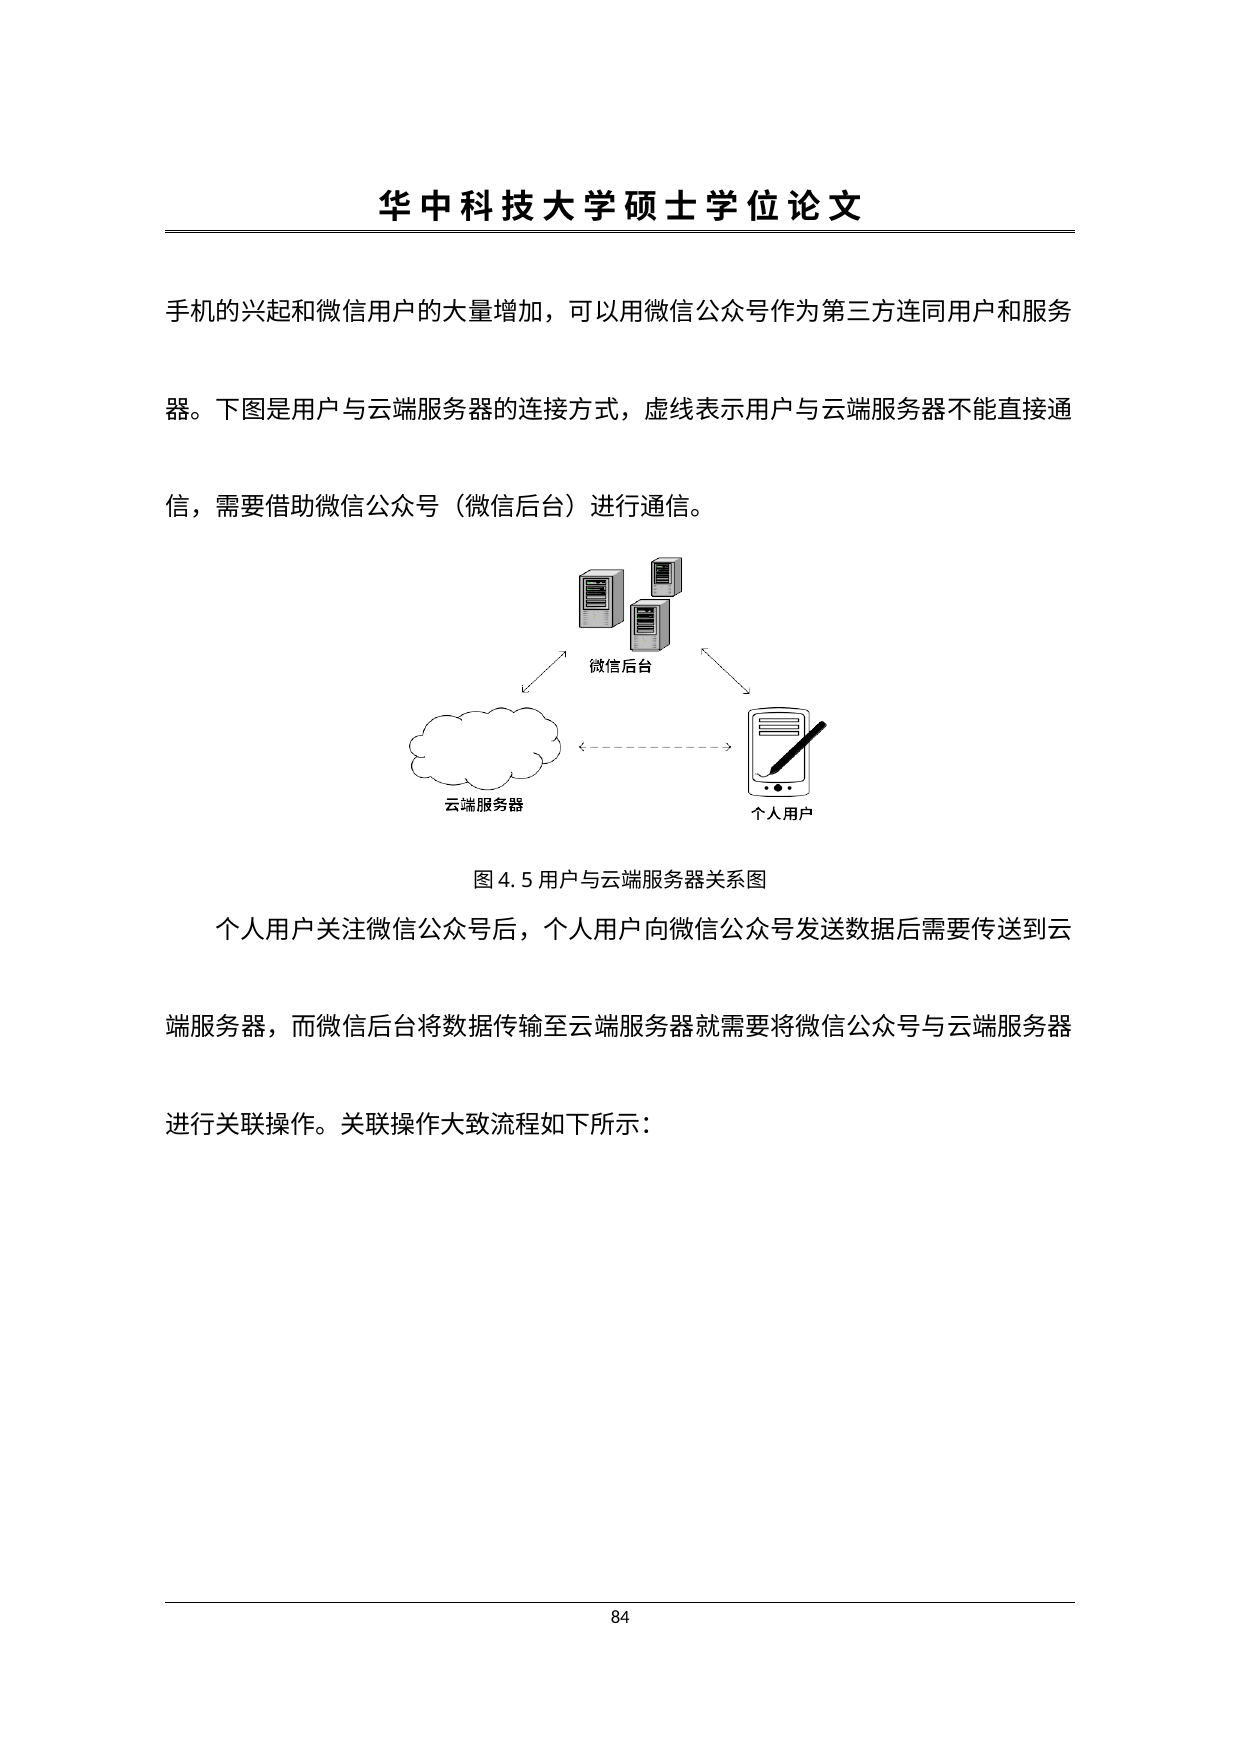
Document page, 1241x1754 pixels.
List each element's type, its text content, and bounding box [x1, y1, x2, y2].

text 个人用户关注微信公众号后，个人用户向微信公众号发送数据后需要传送到云端服务器，而微信后台将数据传输至云端服务器就需要将微信公众号与云端服务器进行关联操作。关联操作大致流程如下所示： [165, 895, 1075, 1155]
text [165, 277, 1075, 537]
text 图4. 5 用户与云端服务器关系图 [165, 862, 1075, 895]
